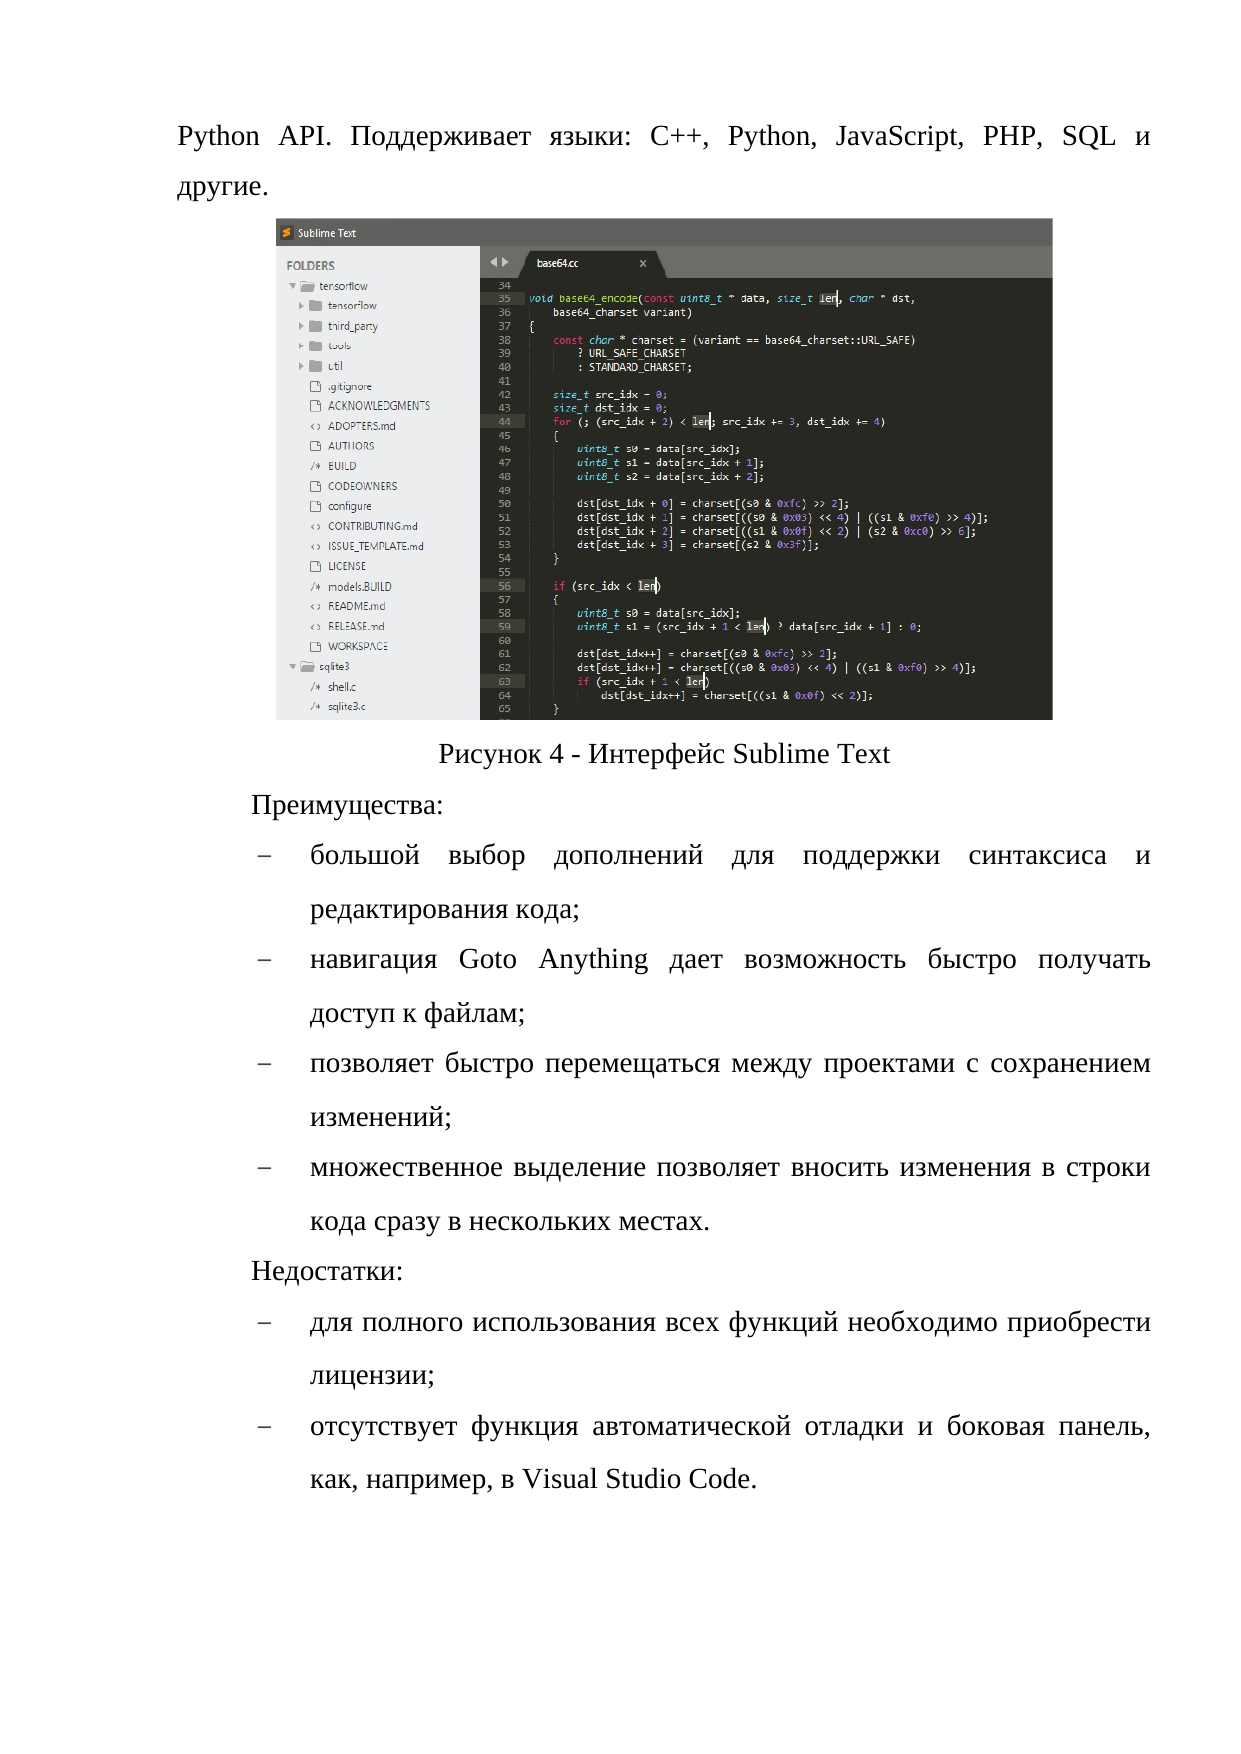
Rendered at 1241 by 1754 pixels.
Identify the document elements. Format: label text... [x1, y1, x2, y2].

picture [276, 218, 1053, 720]
text Недостатки: [177, 1253, 1152, 1287]
list отсутствует функция автоматической отладки и боковая панель, как, например, в Visual Studio Code. [272, 1408, 1152, 1495]
list для полного использования всех функций необходимо приобрести лицензии; [272, 1304, 1152, 1391]
list навигация Goto Anything дает возможность быстро получать доступ к файлам; [272, 941, 1152, 1028]
text Рисунок 4 - Интерфейс Sublime Text [177, 736, 1152, 770]
list множественное выделение позволяет вносить изменения в строки кода сразу в нескольких местах. [272, 1149, 1152, 1237]
list позволяет быстро перемещаться между проектами с сохранением изменений; [272, 1045, 1152, 1132]
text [177, 118, 1152, 202]
text Преимущества: [177, 787, 1152, 820]
list большой выбор дополнений для поддержки синтаксиса и редактирования кода; [272, 837, 1152, 924]
